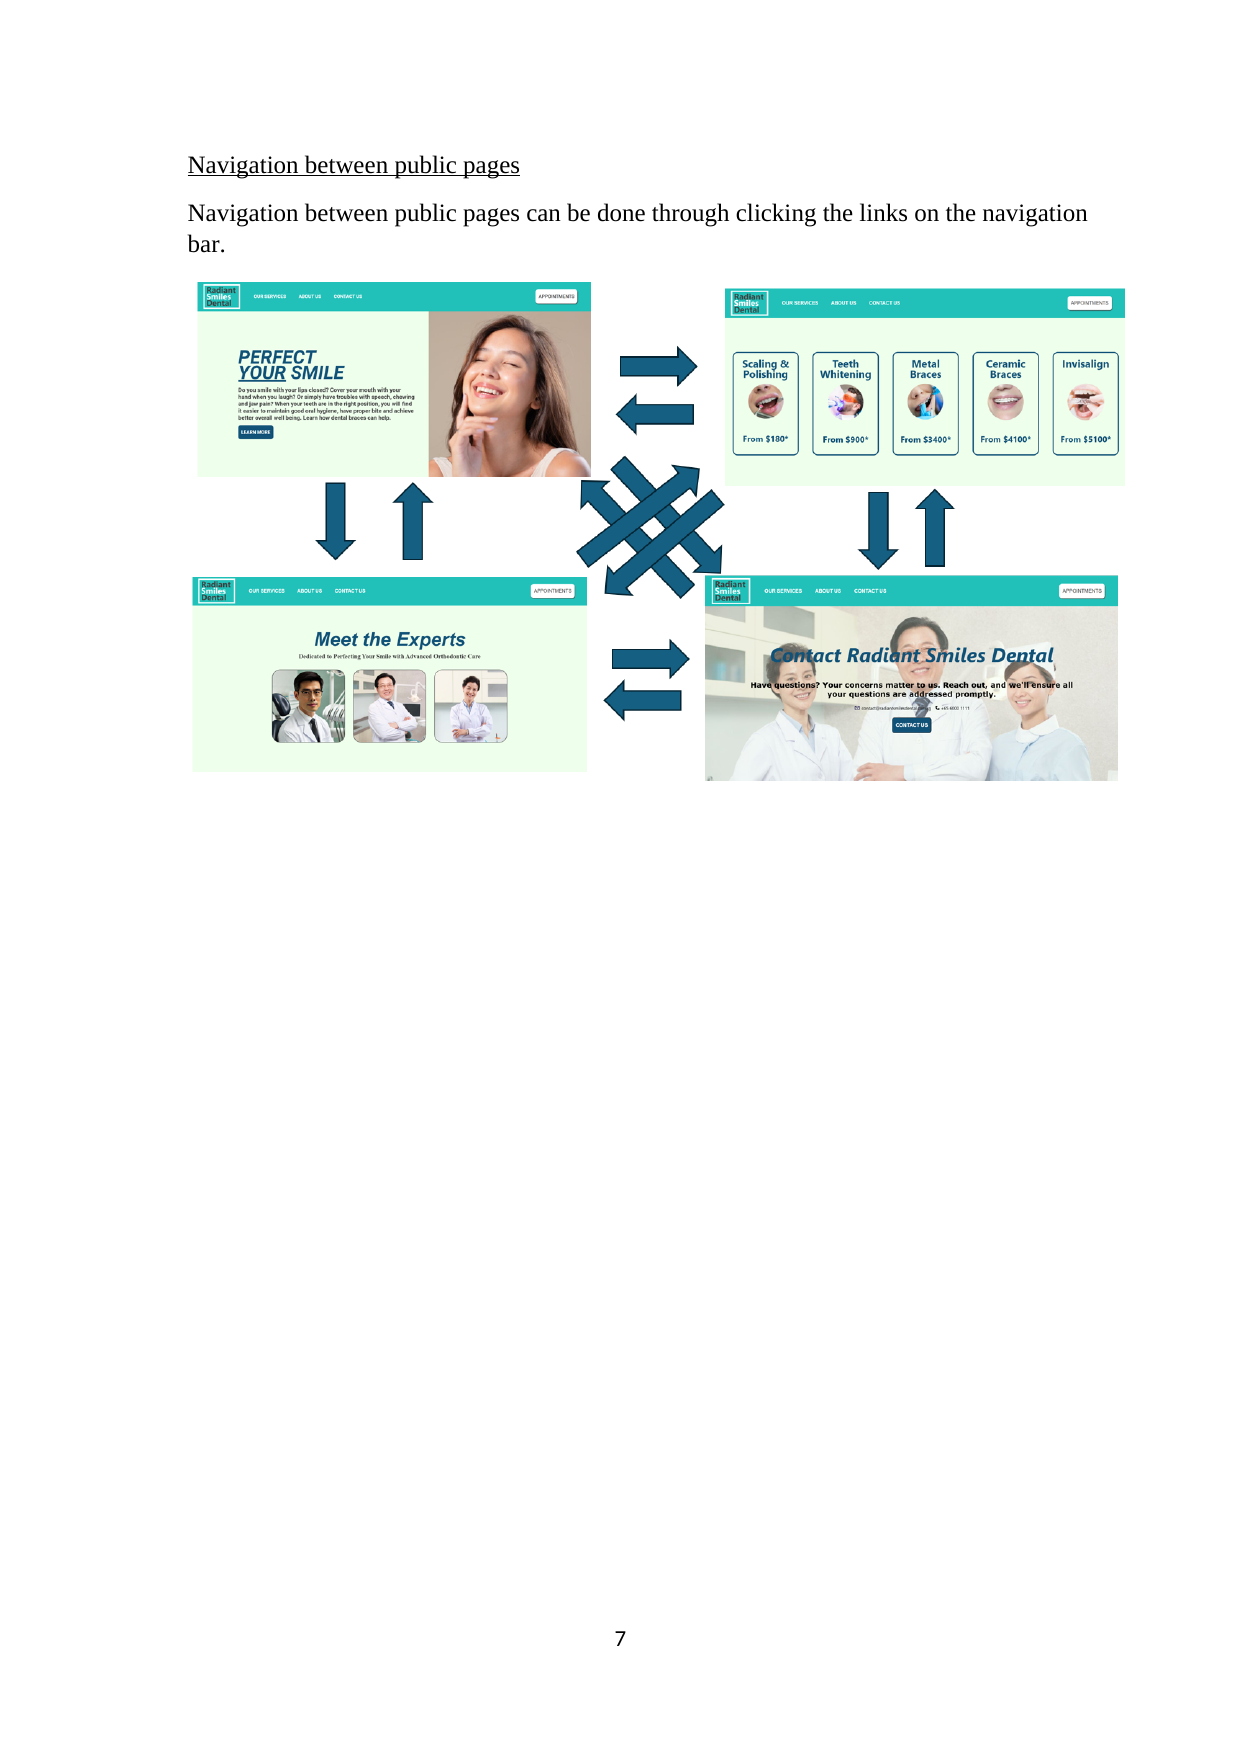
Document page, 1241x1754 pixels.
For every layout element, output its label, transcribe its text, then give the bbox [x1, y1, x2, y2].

picture [187, 276, 1128, 789]
text Navigation between public pages can be done through clicking the links on the navigation bar. [187, 198, 1090, 257]
text Navigation between public pages [187, 150, 1090, 179]
